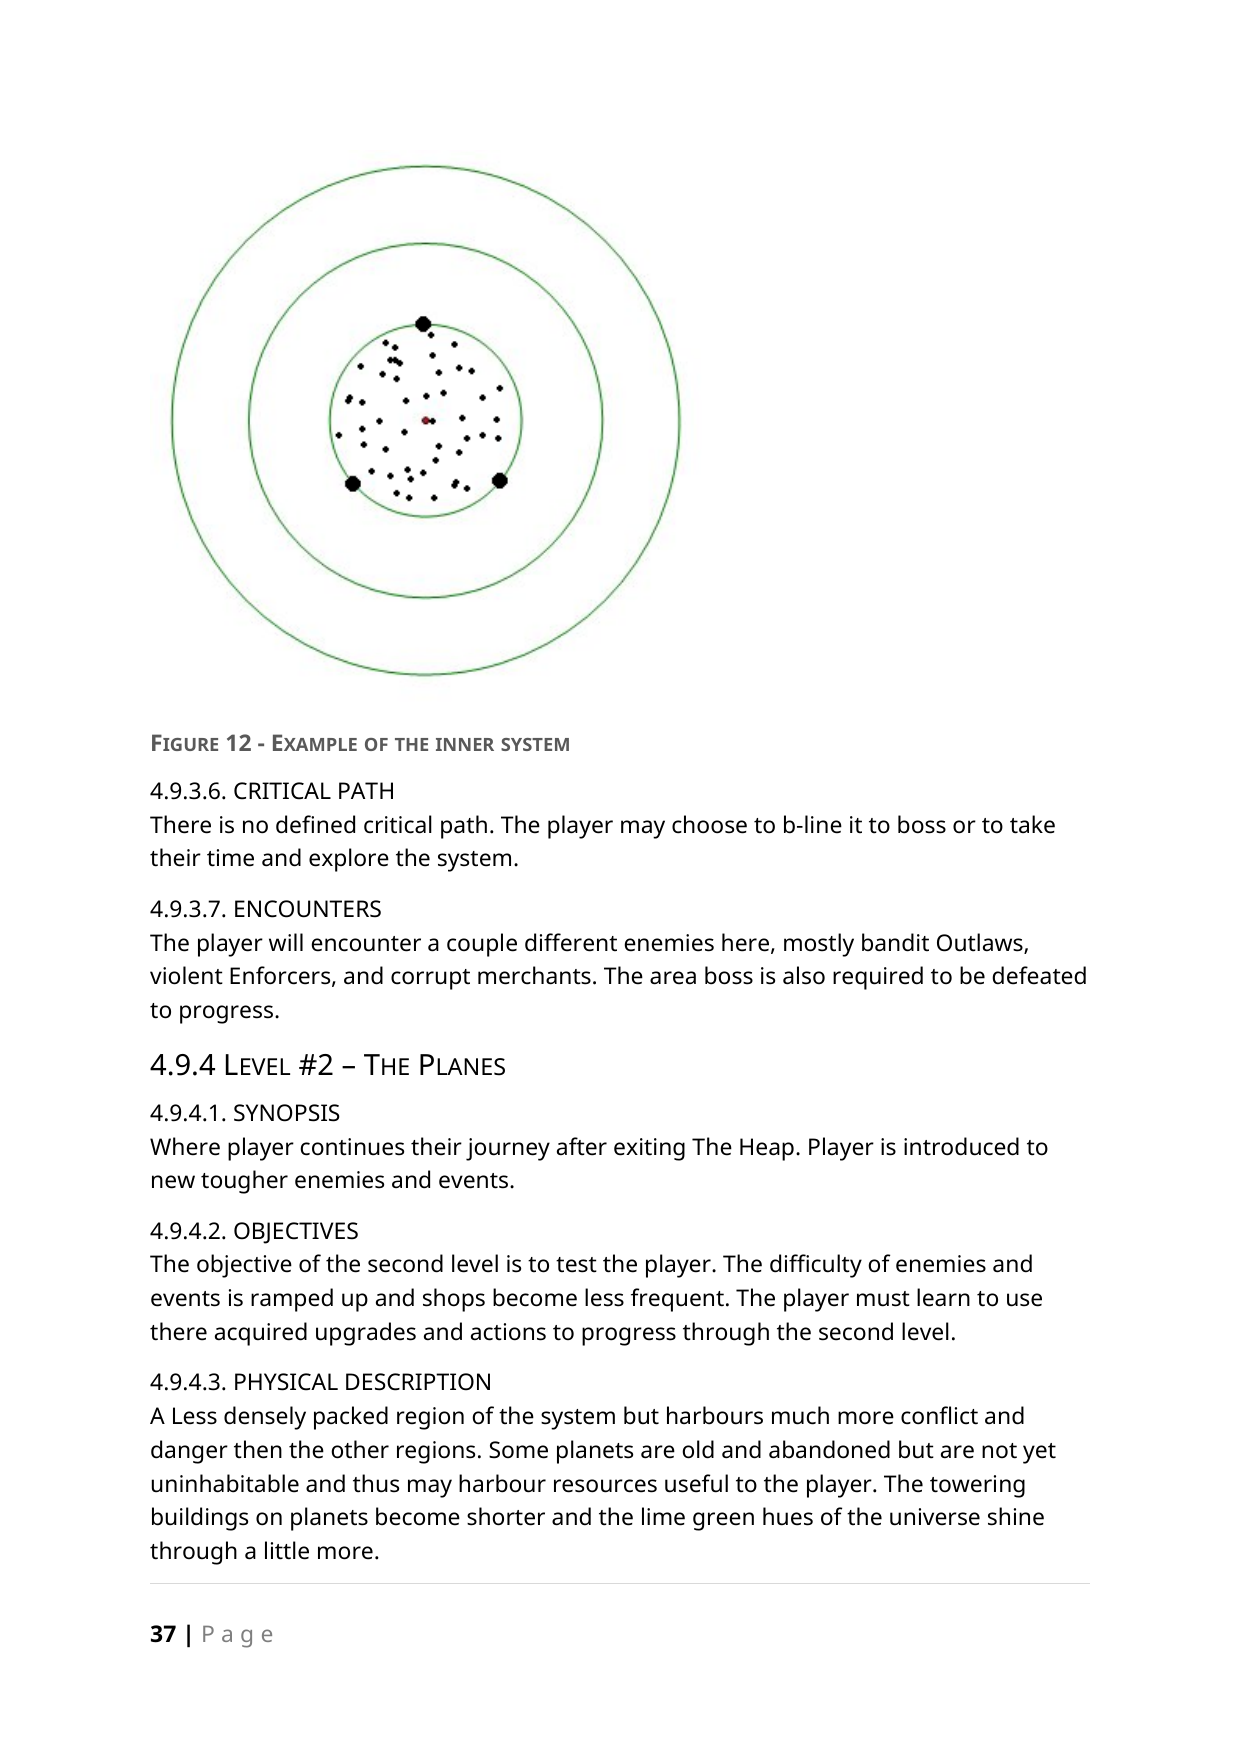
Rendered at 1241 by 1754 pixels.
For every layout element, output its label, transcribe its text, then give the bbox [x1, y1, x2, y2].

subtitle 4.9.4.1. Synopsis [150, 1097, 1090, 1128]
subtitle 4.9.4.3. Physical Description [150, 1366, 1090, 1397]
picture [150, 150, 708, 708]
subtitle 4.9.4.2. Objectives [150, 1214, 1090, 1246]
text The objective of the second level is to test the player. The difficulty of enemies and events is ramped up and shops become less frequent. The player must learn to use there acquired upgrades and actions to progress through the second level. [150, 1248, 1090, 1347]
text Where player continues their journey after exiting The Heap. Player is introduced to new tougher enemies and events. [150, 1130, 1090, 1195]
text Figure 12 - Example of the inner system [150, 727, 1090, 758]
text There is no defined critical path. The player may choose to b-line it to boss or to take their time and explore the system. [150, 809, 1090, 874]
subtitle 4.9.4 Level #2 – The Planes [150, 1044, 1090, 1084]
subtitle 4.9.3.6. Critical Path [150, 775, 1090, 806]
text The player will encounter a couple different enemies here, mostly bandit Outlaws, violent Enforcers, and corrupt merchants. The area boss is also required to be defeated to progress. [150, 927, 1090, 1025]
subtitle 4.9.3.7. Encounters [150, 893, 1090, 924]
text A Less densely packed region of the system but harbours much more conflict and danger then the other regions. Some planets are old and abandoned but are not yet uninhabitable and thus may harbour resources useful to the player. The towering buildings on planets become shorter and the lime green hues of the universe shine through a little more. [150, 1400, 1090, 1566]
